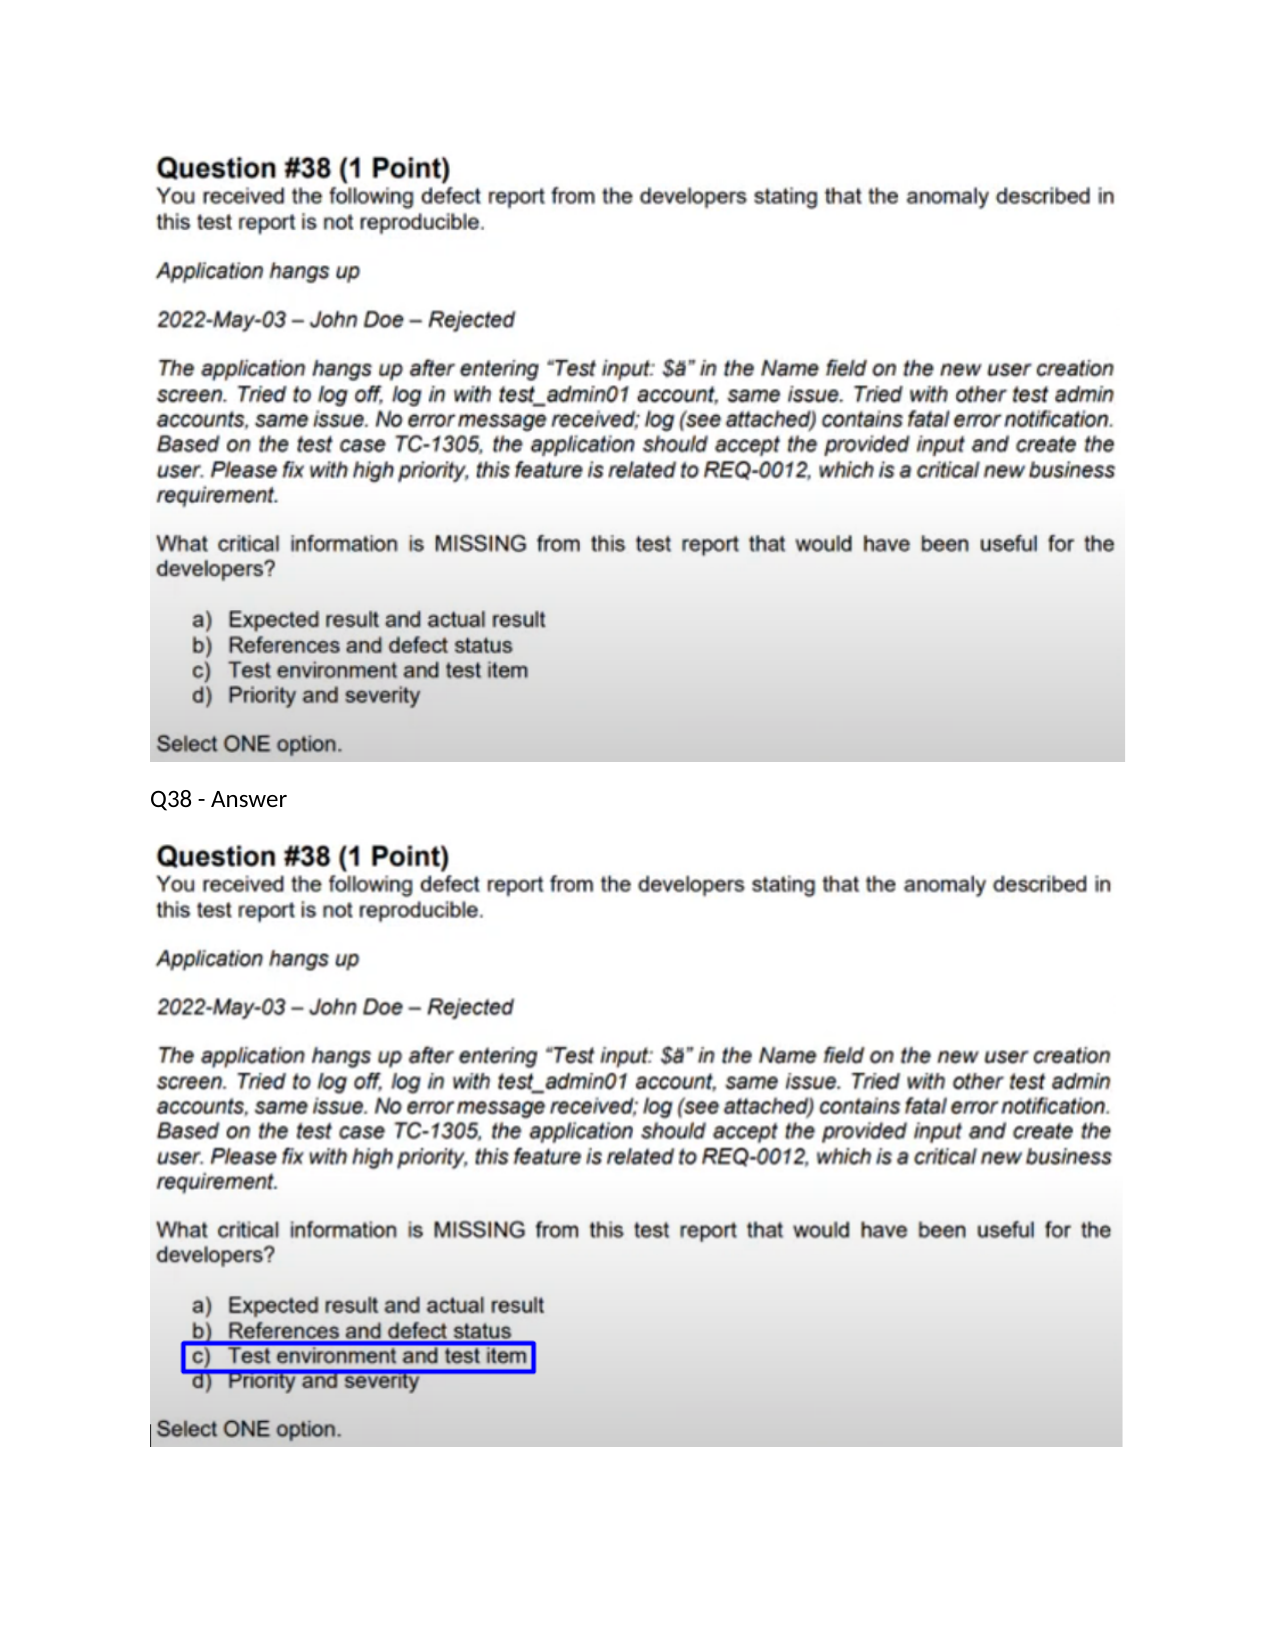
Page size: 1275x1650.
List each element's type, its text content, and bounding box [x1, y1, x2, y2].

picture [150, 150, 1125, 762]
text Q38 - Answer [150, 783, 1125, 813]
picture [150, 834, 1125, 1447]
